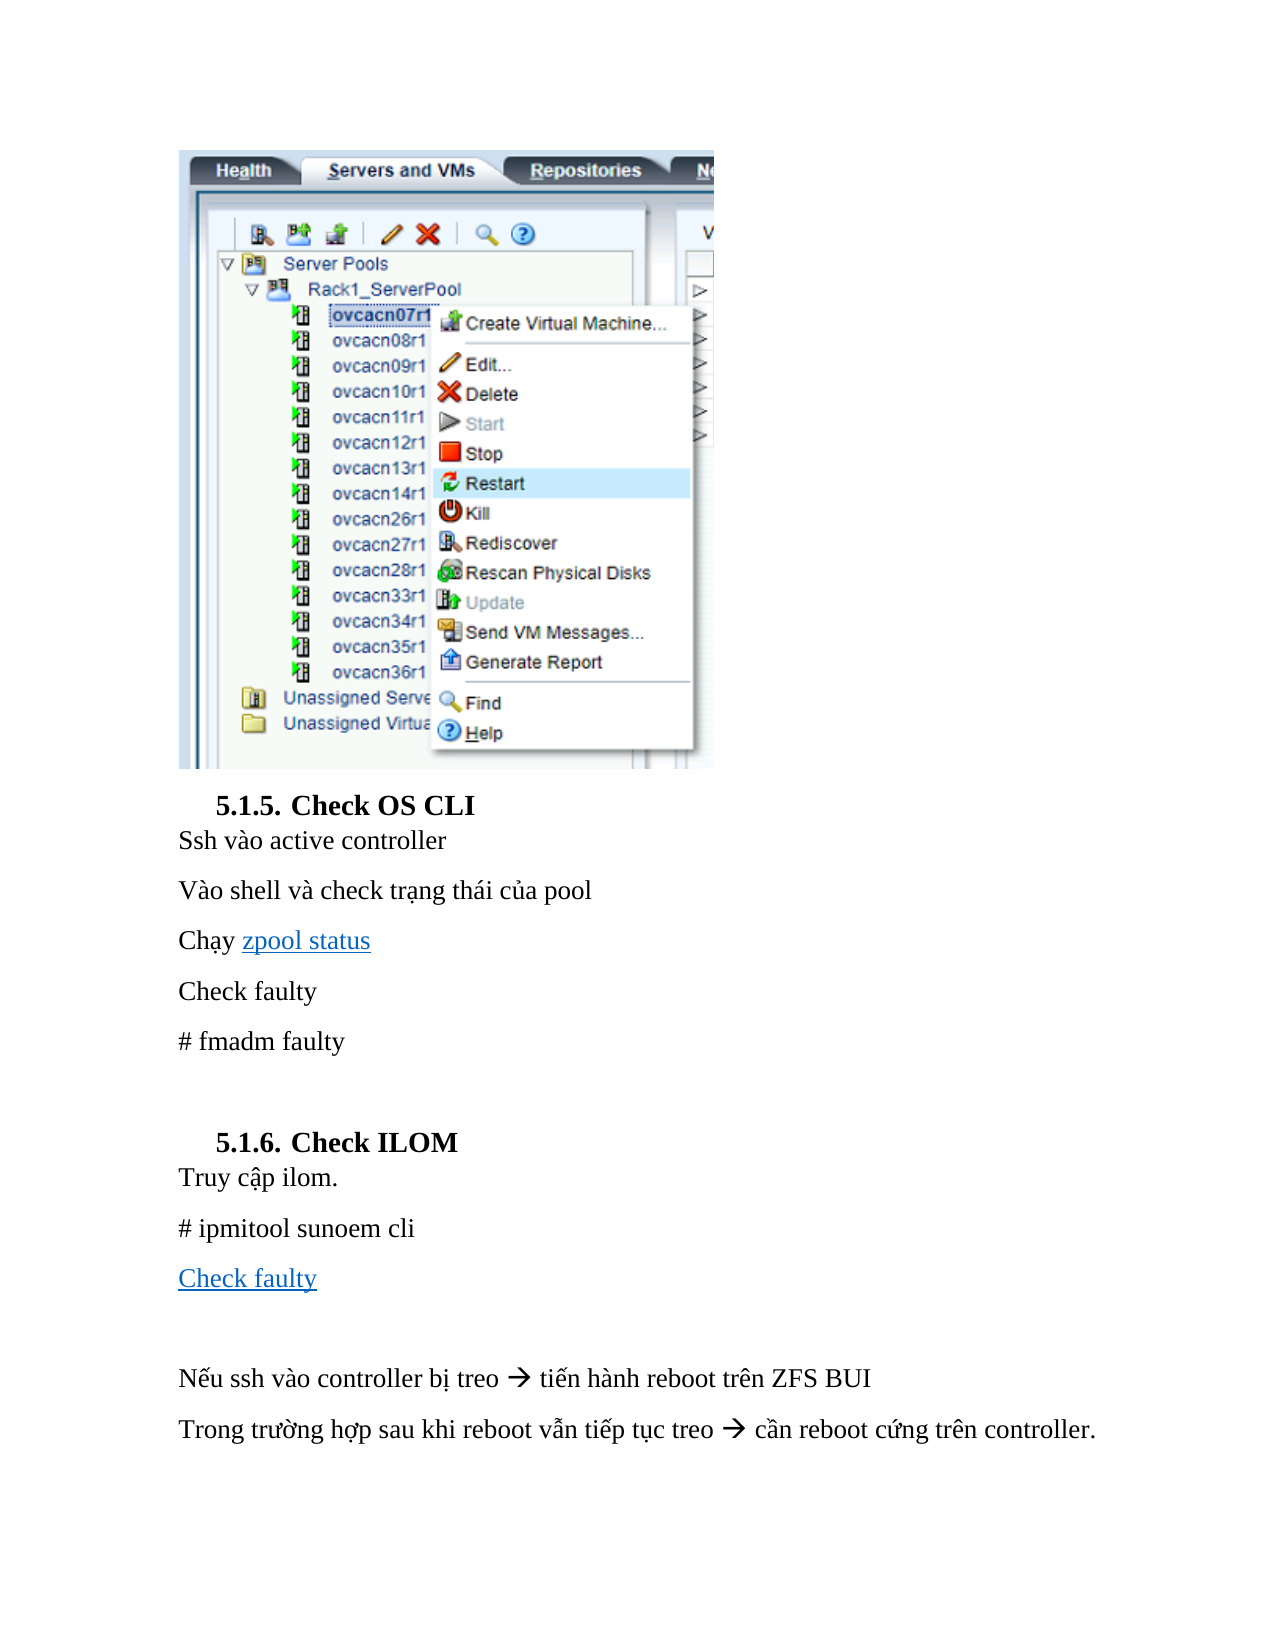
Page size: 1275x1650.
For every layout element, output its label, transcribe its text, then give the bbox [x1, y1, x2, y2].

text Truy cập ilom. [178, 1161, 1125, 1193]
text Nếu ssh vào controller bị treo tiến hành reboot trên ZFS BUI [178, 1362, 1125, 1393]
text Trong trường hợp sau khi reboot vẫn tiếp tục treo cần reboot cứng trên controller. [178, 1413, 1125, 1444]
text Vào shell và check trạng thái của pool [178, 874, 1125, 905]
text Ssh vào active controller [178, 824, 1125, 855]
text # ipmitool sunoem cli [178, 1212, 1125, 1243]
subtitle Check ILOM [216, 1125, 1125, 1159]
text Check faulty [178, 975, 1125, 1006]
subtitle Check OS CLI [216, 788, 1125, 821]
text Check faulty [178, 1262, 1125, 1293]
picture [178, 150, 714, 769]
text Chạy zpool status [178, 924, 1125, 956]
text # fmadm faulty [178, 1025, 1125, 1056]
